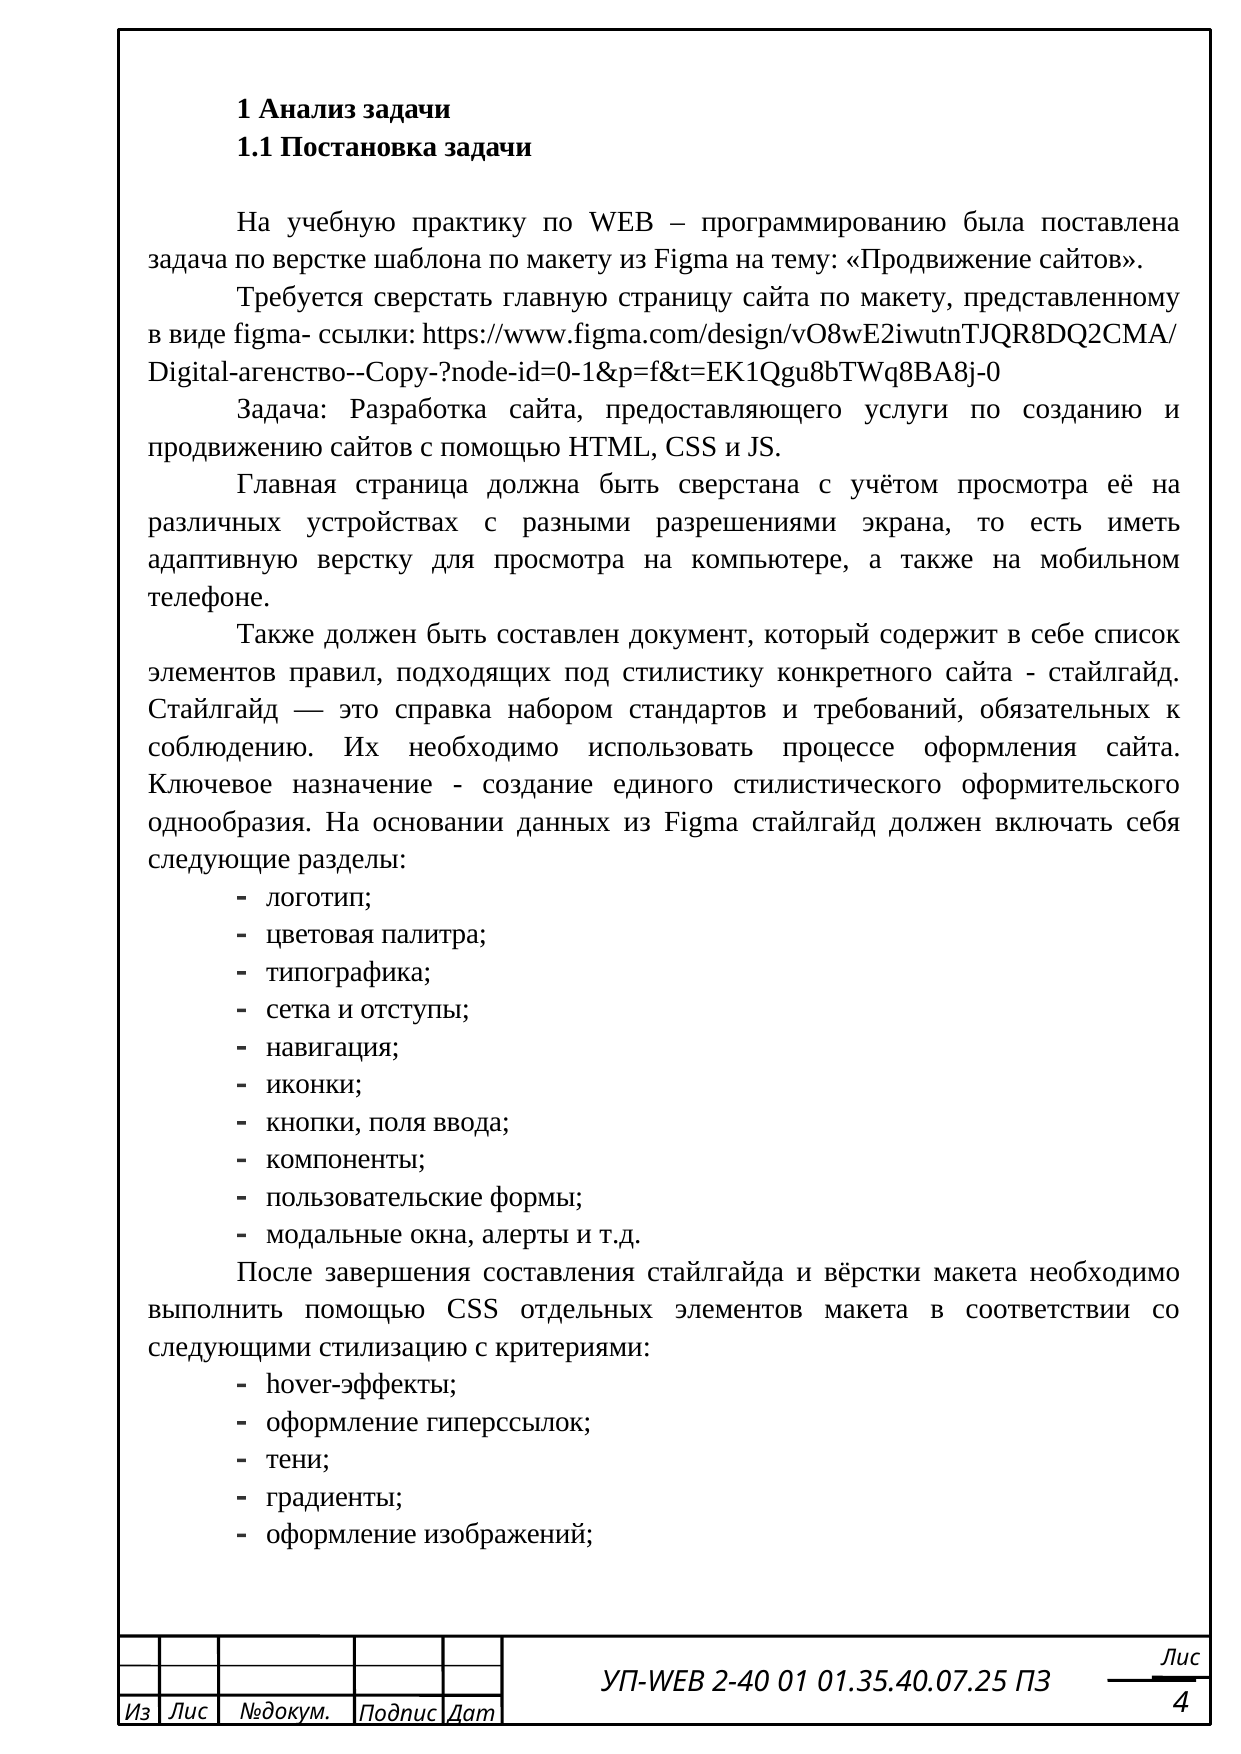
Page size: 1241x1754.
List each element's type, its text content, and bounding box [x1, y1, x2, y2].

list навигация; [148, 1026, 1181, 1064]
text Digital-агенство--Copy-?node-id=0-1&p=f&t=EK1Qgu8bTWq8BA8j-0 [148, 351, 1181, 389]
list пользовательские формы; [148, 1176, 1181, 1214]
text На учебную практику по WEB – программированию была поставлена задача по верстке шаблона по макету из Figma на тему: «Продвижение сайтов». [148, 201, 1181, 276]
list тени; [148, 1439, 1181, 1476]
list типографика; [148, 951, 1181, 989]
list сетка и отступы; [148, 989, 1181, 1026]
text Задача: Разработка сайта, предоставляющего услуги по созданию и продвижению сайтов с помощью HTML, CSS и JS. [148, 389, 1181, 464]
text 1 Анализ задачи [148, 89, 1181, 126]
text После завершения составления стайлгайда и вёрстки макета необходимо выполнить помощью CSS отдельных элементов макета в соответствии со следующими стилизацию с критериями: [148, 1251, 1181, 1364]
list Постановка задачи [236, 126, 1181, 164]
list логотип; [148, 876, 1181, 914]
list hover-эффекты; [148, 1364, 1181, 1401]
list оформление изображений; [148, 1514, 1181, 1551]
list градиенты; [148, 1476, 1181, 1514]
text Главная страница должна быть сверстана с учётом просмотра её на различных устройствах с разными разрешениями экрана, то есть иметь адаптивную верстку для просмотра на компьютере, а также на мобильном телефоне. [148, 464, 1181, 614]
list компоненты; [148, 1139, 1181, 1176]
text Также должен быть составлен документ, который содержит в себе список элементов правил, подходящих под стилистику конкретного сайта - стайлгайд. Стайлгайд — это справка набором стандартов и требований, обязательных к соблюдению. Их необходимо использовать процессе оформления сайта. Ключевое назначение - создание единого стилистического оформительского однообразия. На основании данных из Figma стайлгайд должен включать себя следующие разделы: [148, 614, 1181, 876]
list модальные окна, алерты и т.д. [148, 1214, 1181, 1251]
text Требуется сверстать главную страницу сайта по макету, представленному в виде figma- ссылки: https://www.figma.com/design/vO8wE2iwutnTJQR8DQ2CMA/ [148, 276, 1181, 351]
list оформление гиперссылок; [148, 1401, 1181, 1439]
list кнопки, поля ввода; [148, 1101, 1181, 1139]
list иконки; [148, 1064, 1181, 1101]
list цветовая палитра; [148, 914, 1181, 951]
